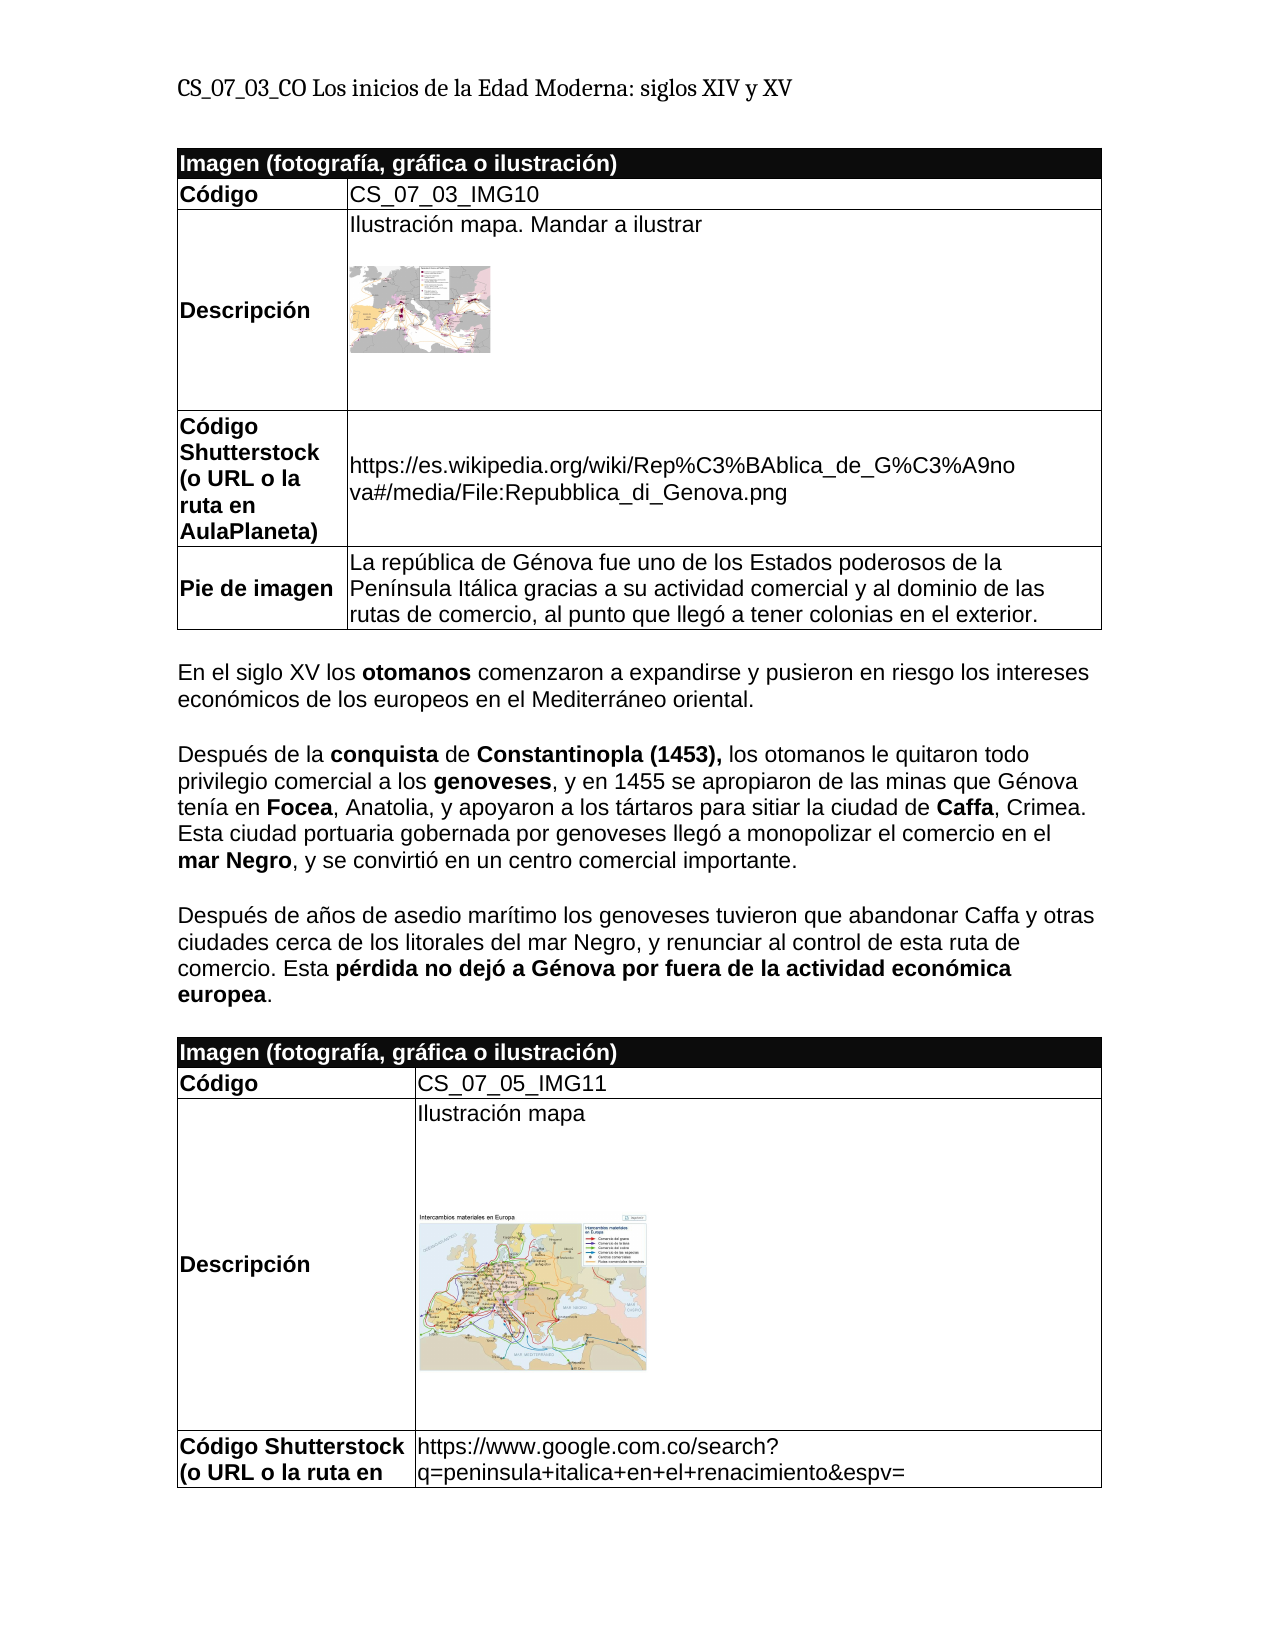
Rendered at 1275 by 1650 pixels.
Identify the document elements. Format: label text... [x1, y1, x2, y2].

text Después de la conquista de Constantinopla (1453), los otomanos le quitaron todo privilegio comercial a los genoveses, y en 1455 se apropiaron de las minas que Génova tenía en Focea, Anatolia, y apoyaron a los tártaros para sitiar la ciudad de Caffa, Crimea. Esta ciudad portuaria gobernada por genoveses llegó a monopolizar el comercio en el mar Negro, y se convirtió en un centro comercial importante. [177, 741, 1098, 873]
table_cell Descripción [178, 1099, 415, 1430]
table_header Imagen (fotografía, gráfica o ilustración) [178, 149, 1101, 178]
table_cell Pie de imagen [178, 547, 347, 629]
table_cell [178, 1431, 415, 1487]
table_cell CS_07_03_IMG10 [348, 179, 1101, 209]
table_cell Ilustración mapa. Mandar a ilustrar [348, 210, 1101, 410]
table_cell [416, 1431, 1101, 1487]
table_cell https://es.wikipedia.org/wiki/Rep%C3%BAblica_de_G%C3%A9no va#/media/File:Repubblica_di_Genova.png [348, 411, 1101, 546]
table_cell Ilustración mapa [416, 1099, 1101, 1430]
picture [349, 266, 491, 353]
table_cell Código Shutterstock (o URL o la ruta en AulaPlaneta) [178, 411, 347, 546]
table_cell Código [178, 179, 347, 209]
table_cell La república de Génova fue uno de los Estados poderosos de la Península Itálica gracias a su actividad comercial y al dominio de las rutas de comercio, al punto que llegó a tener colonias en el exterior. [348, 547, 1101, 629]
table_cell CS_07_05_IMG11 [416, 1068, 1101, 1098]
picture [417, 1211, 649, 1373]
text Después de años de asedio marítimo los genoveses tuvieron que abandonar Caffa y otras ciudades cerca de los litorales del mar Negro, y renunciar al control de esta ruta de comercio. Esta pérdida no dejó a Génova por fuera de la actividad económica europea. [177, 902, 1098, 1008]
text En el siglo XV los otomanos comenzaron a expandirse y pusieron en riesgo los intereses económicos de los europeos en el Mediterráneo oriental. [177, 659, 1098, 712]
table_header Imagen (fotografía, gráfica o ilustración) [178, 1038, 1101, 1067]
table_cell Descripción [178, 210, 347, 410]
table_cell Código [178, 1068, 415, 1098]
